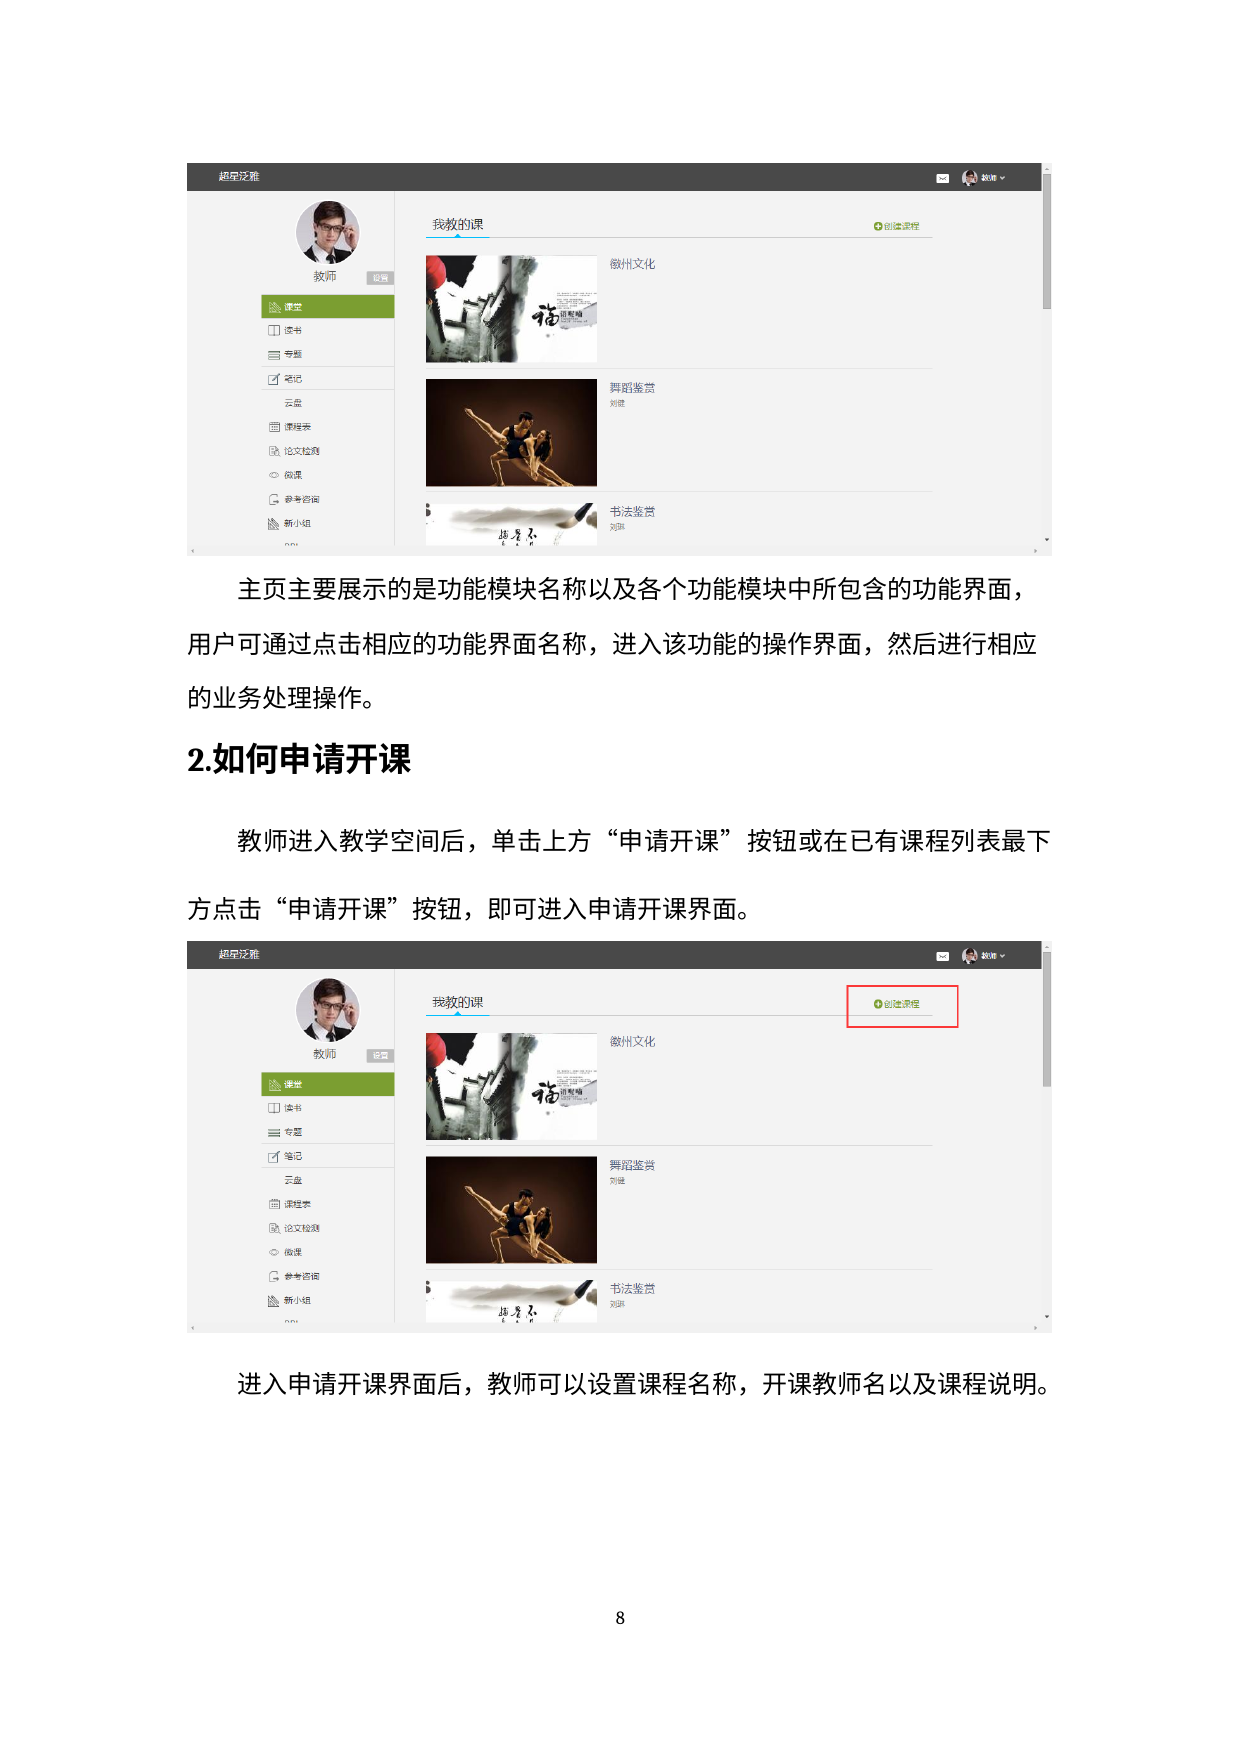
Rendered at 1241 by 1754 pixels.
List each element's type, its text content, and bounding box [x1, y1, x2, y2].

text 主页主要展示的是功能模块名称以及各个功能模块中所包含的功能界面，用户可通过点击相应的功能界面名称，进入该功能的操作界面，然后进行相应的业务处理操作。 [187, 570, 1053, 715]
text 进入申请开课界面后，教师可以设置课程名称，开课教师名以及课程说明。 [187, 1349, 1053, 1417]
subtitle 2.如何申请开课 [187, 733, 1053, 781]
picture [187, 163, 1052, 556]
text 教师进入教学空间后，单击上方“申请开课”按钮或在已有课程列表最下方点击“申请开课”按钮，即可进入申请开课界面。 [187, 805, 1053, 941]
picture [187, 941, 1052, 1333]
